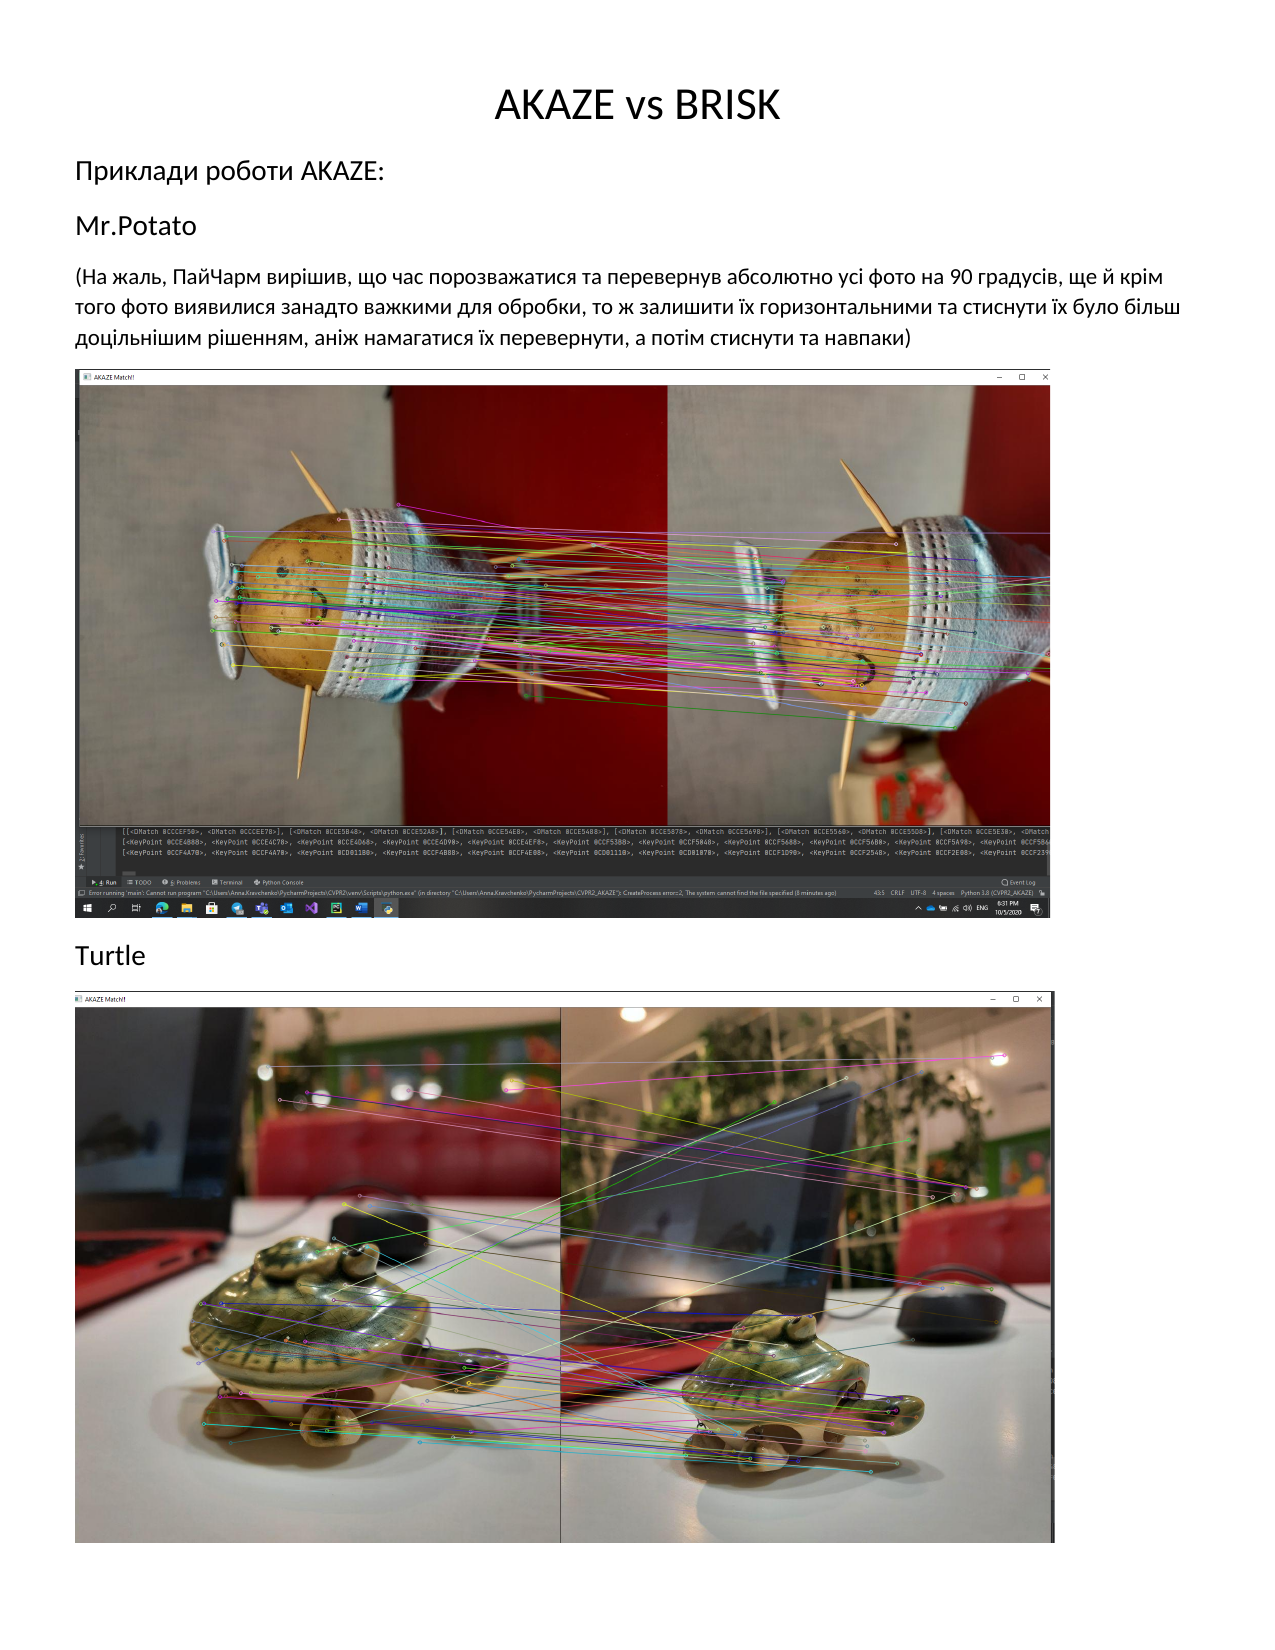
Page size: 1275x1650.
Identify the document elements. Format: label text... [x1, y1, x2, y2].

text Приклади роботи AKAZE: [75, 152, 1200, 188]
text AKAZE vs BRISK [75, 75, 1200, 131]
text (На жаль, ПайЧарм вирішив, що час порозважатися та перевернув абсолютно усі фото на 90 градусів, ще й крім того фото виявилися занадто важкими для обробки, то ж залишити їх горизонтальними та стиснути їх було більш доцільнішим рішенням, аніж намагатися їх перевернути, а потім стиснути та навпаки) [75, 262, 1200, 351]
picture [75, 991, 1055, 1543]
text Mr.Potato [75, 207, 1200, 243]
text Turtle [75, 937, 1200, 972]
picture [75, 369, 1050, 918]
